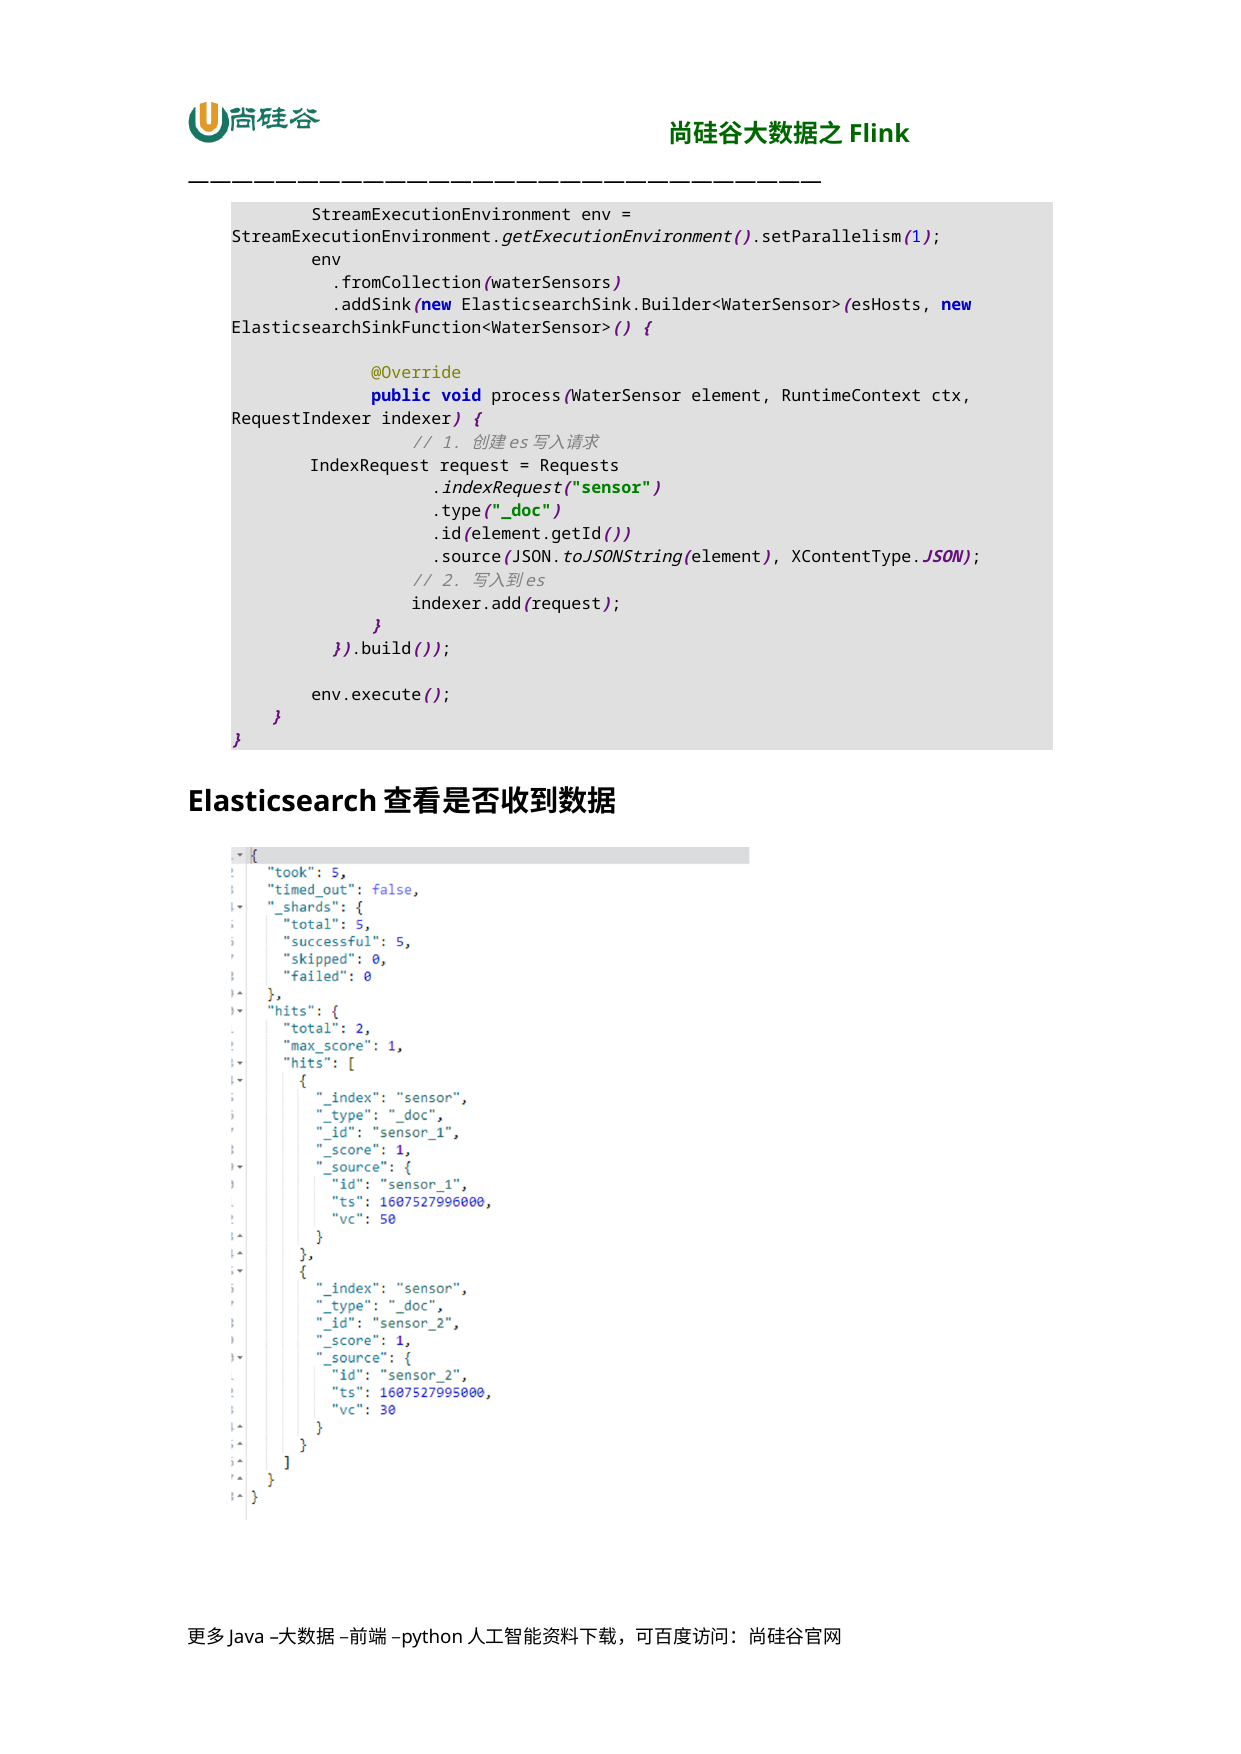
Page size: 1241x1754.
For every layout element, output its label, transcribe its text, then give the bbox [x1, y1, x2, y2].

text Elasticsearch查看是否收到数据 [187, 766, 1042, 831]
picture [187, 101, 320, 143]
picture [231, 847, 750, 1520]
